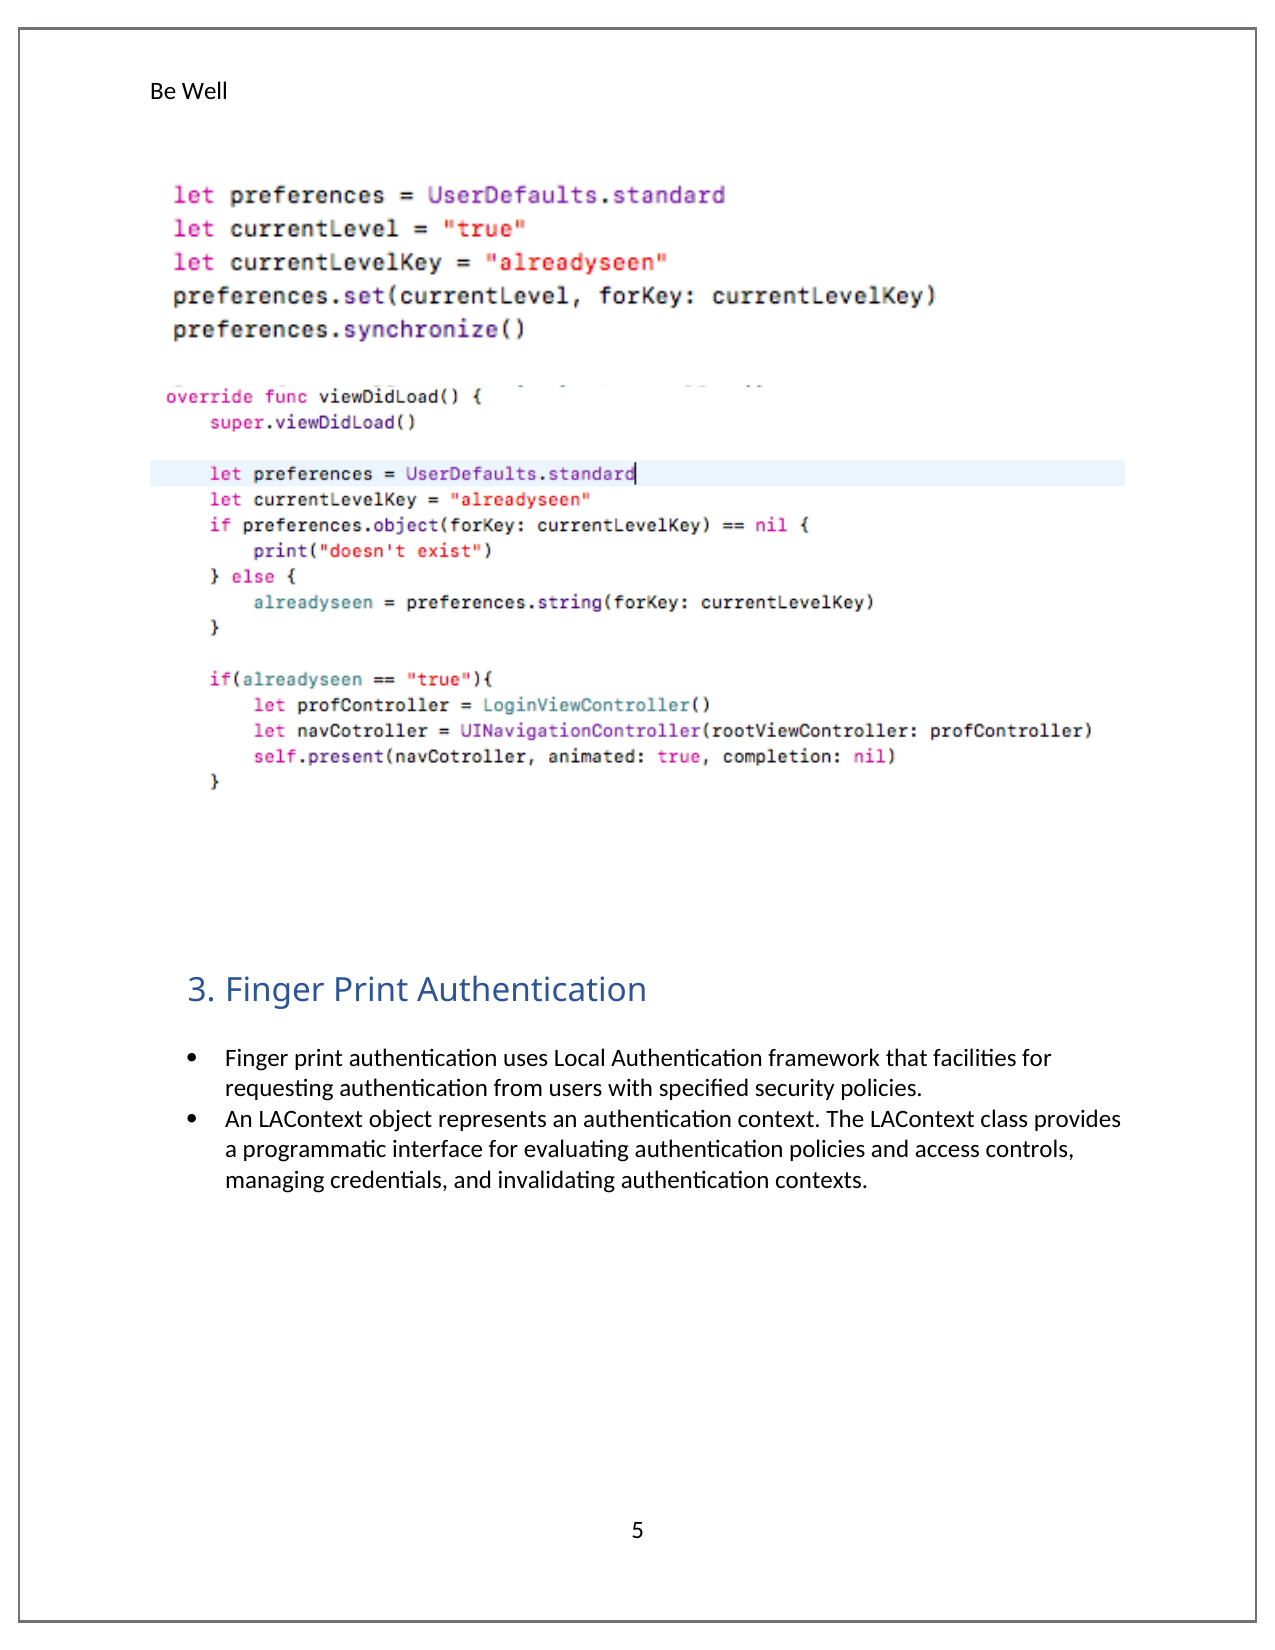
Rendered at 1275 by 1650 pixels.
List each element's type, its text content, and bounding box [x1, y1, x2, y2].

subtitle Finger Print Authentication [187, 966, 1125, 1011]
picture [150, 150, 1125, 819]
list Finger print authentication uses Local Authentication framework that facilities for requesting authentication from users with specified security policies. [187, 1042, 1125, 1103]
list An LAContext object represents an authentication context. The LAContext class provides a programmatic interface for evaluating authentication policies and access controls, managing credentials, and invalidating authentication contexts. [187, 1103, 1125, 1194]
